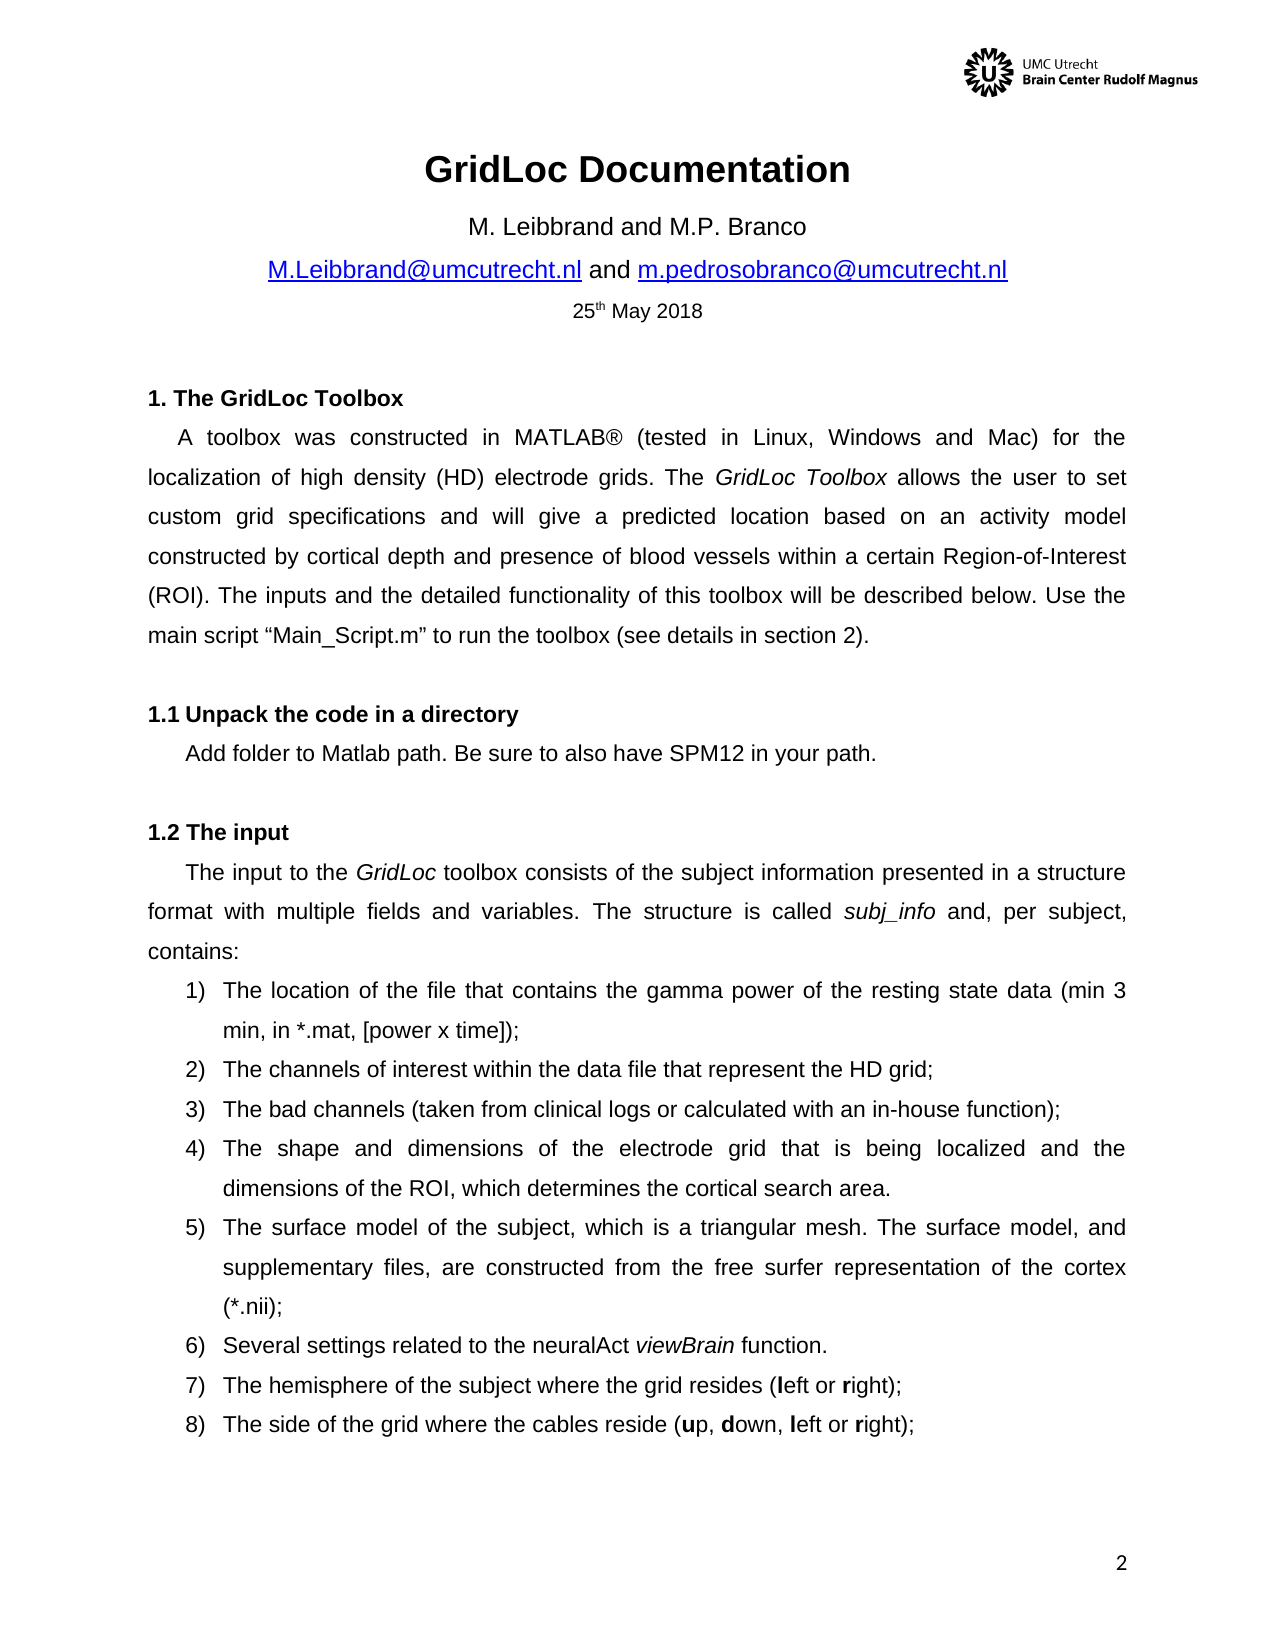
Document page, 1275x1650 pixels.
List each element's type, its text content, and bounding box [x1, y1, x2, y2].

list The location of the file that contains the gamma power of the resting state data (min 3 min, in *.mat, [power x time]); [185, 977, 1127, 1043]
text 25th May 2018 [148, 299, 1127, 323]
list The input to the GridLoc toolbox consists of the subject information presented in a structure format with multiple fields and variables. The structure is called subj_info and, per subject, contains: [148, 859, 1127, 964]
text M. Leibbrand and M.P. Branco [148, 212, 1127, 241]
list The bad channels (taken from clinical logs or calculated with an in-house function); [185, 1096, 1127, 1122]
list The channels of interest within the data file that represent the HD grid; [185, 1056, 1127, 1082]
list 1.2 The input [148, 819, 1127, 846]
picture [954, 38, 1208, 104]
list Add folder to Matlab path. Be sure to also have SPM12 in your path. [148, 740, 1127, 767]
list Several settings related to the neuralAct viewBrain function. [185, 1332, 1127, 1359]
list Unpack the code in a directory [148, 701, 1127, 727]
list The side of the grid where the cables reside (up, down, left or right); [185, 1411, 1127, 1438]
list The surface model of the subject, which is a triangular mesh. The surface model, and supplementary files, are constructed from the free surfer representation of the cortex (*.nii); [185, 1214, 1127, 1319]
list 1. The GridLoc Toolbox [148, 385, 1127, 411]
list The shape and dimensions of the electrode grid that is being localized and the dimensions of the ROI, which determines the cortical search area. [185, 1135, 1127, 1201]
list The hemisphere of the subject where the grid resides (left or right); [185, 1372, 1127, 1398]
list A toolbox was constructed in MATLAB® (tested in Linux, Windows and Mac) for the localization of high density (HD) electrode grids. The GridLoc Toolbox allows the user to set custom grid specifications and will give a predicted location based on an activity model constructed by cortical depth and presence of blood vessels within a certain Region-of-Interest (ROI). The inputs and the detailed functionality of this toolbox will be described below. Use the main script “Main_Script.m” to run the toolbox (see details in section 2). [148, 424, 1127, 648]
text M.Leibbrand@umcutrecht.nl and m.pedrosobranco@umcutrecht.nl [148, 256, 1127, 284]
text GridLoc Documentation [148, 148, 1127, 191]
